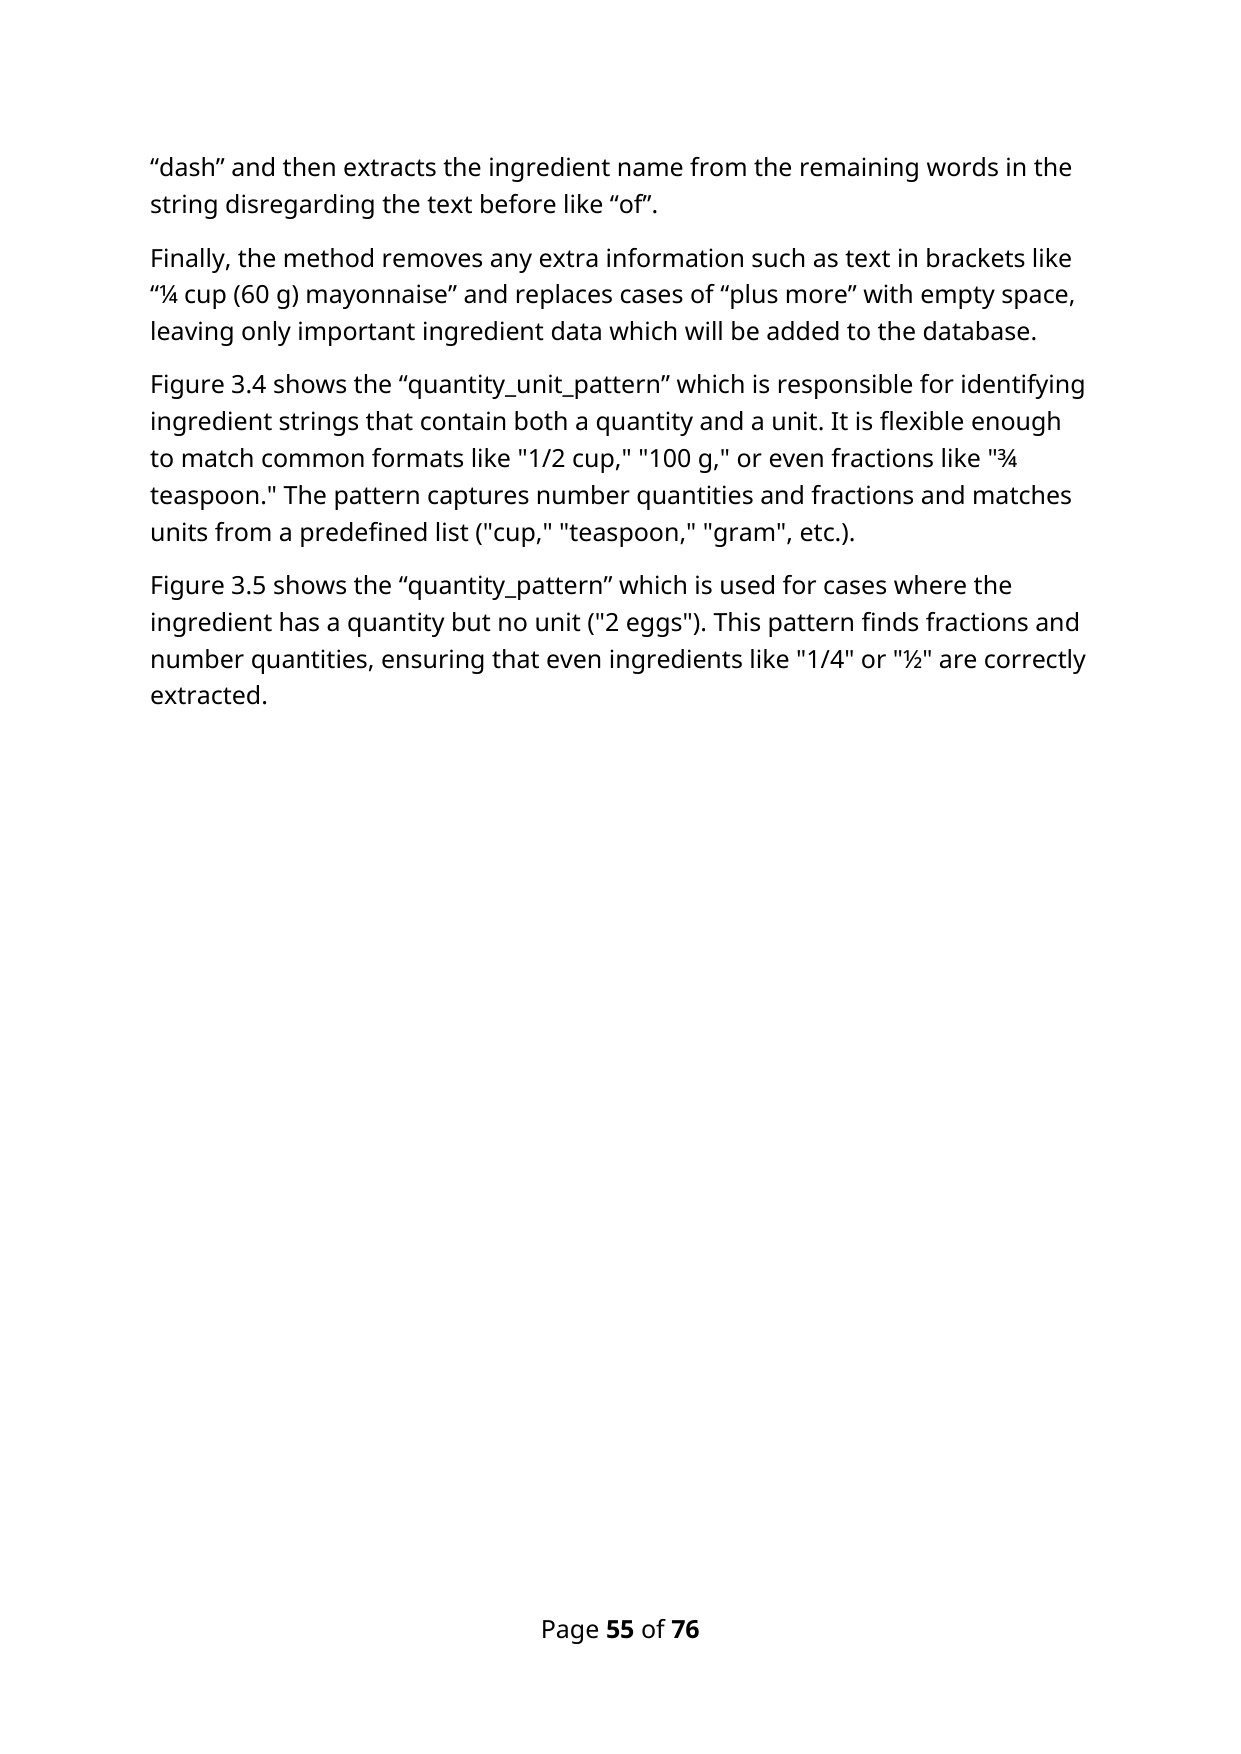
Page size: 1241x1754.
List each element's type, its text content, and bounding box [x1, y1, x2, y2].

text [150, 150, 1090, 221]
text Finally, the method removes any extra information such as text in brackets like “¼ cup (60 g) mayonnaise” and replaces cases of “plus more” with empty space, leaving only important ingredient data which will be added to the database. [150, 240, 1090, 348]
text Figure 3.4 shows the “quantity_unit_pattern” which is responsible for identifying ingredient strings that contain both a quantity and a unit. It is flexible enough to match common formats like "1/2 cup," "100 g," or even fractions like "¾ teaspoon." The pattern captures number quantities and fractions and matches units from a predefined list ("cup," "teaspoon," "gram", etc.). [150, 367, 1090, 548]
text Figure 3.5 shows the “quantity_pattern” which is used for cases where the ingredient has a quantity but no unit ("2 eggs"). This pattern finds fractions and number quantities, ensuring that even ingredients like "1/4" or "½" are correctly extracted. [150, 568, 1090, 712]
